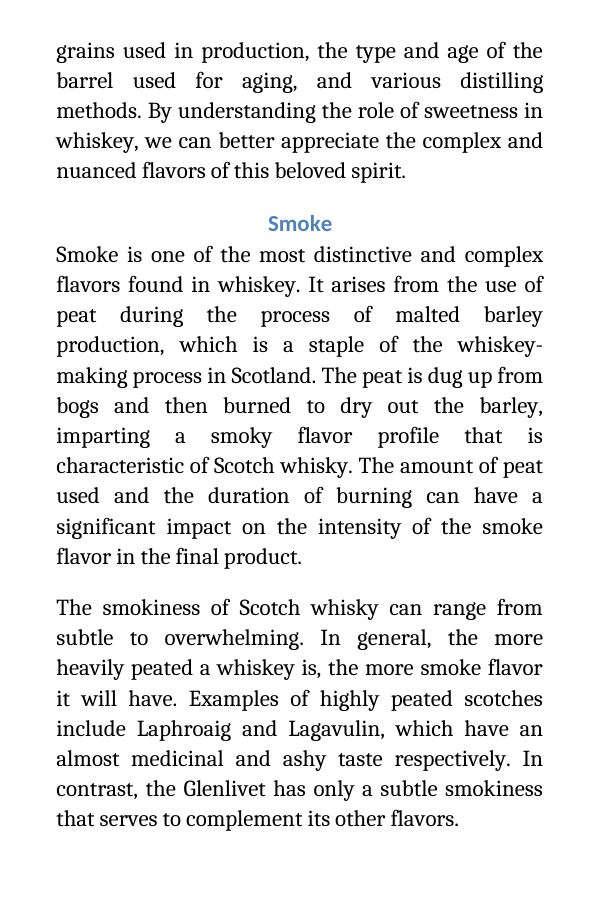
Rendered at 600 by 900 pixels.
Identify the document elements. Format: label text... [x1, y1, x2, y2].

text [56, 37, 544, 185]
subtitle Smoke [56, 209, 544, 237]
text Smoke is one of the most distinctive and complex flavors found in whiskey. It arises from the use of peat during the process of malted barley production, which is a staple of the whiskey-making process in Scotland. The peat is dug up from bogs and then burned to dry out the barley, imparting a smoky flavor profile that is characteristic of Scotch whisky. The amount of peat used and the duration of burning can have a significant impact on the intensity of the smoke flavor in the final product. [56, 242, 544, 570]
text The smokiness of Scotch whisky can range from subtle to overwhelming. In general, the more heavily peated a whiskey is, the more smoke flavor it will have. Examples of highly peated scotches include Laphroaig and Lagavulin, which have an almost medicinal and ashy taste respectively. In contrast, the Glenlivet has only a subtle smokiness that serves to complement its other flavors. [56, 595, 544, 832]
